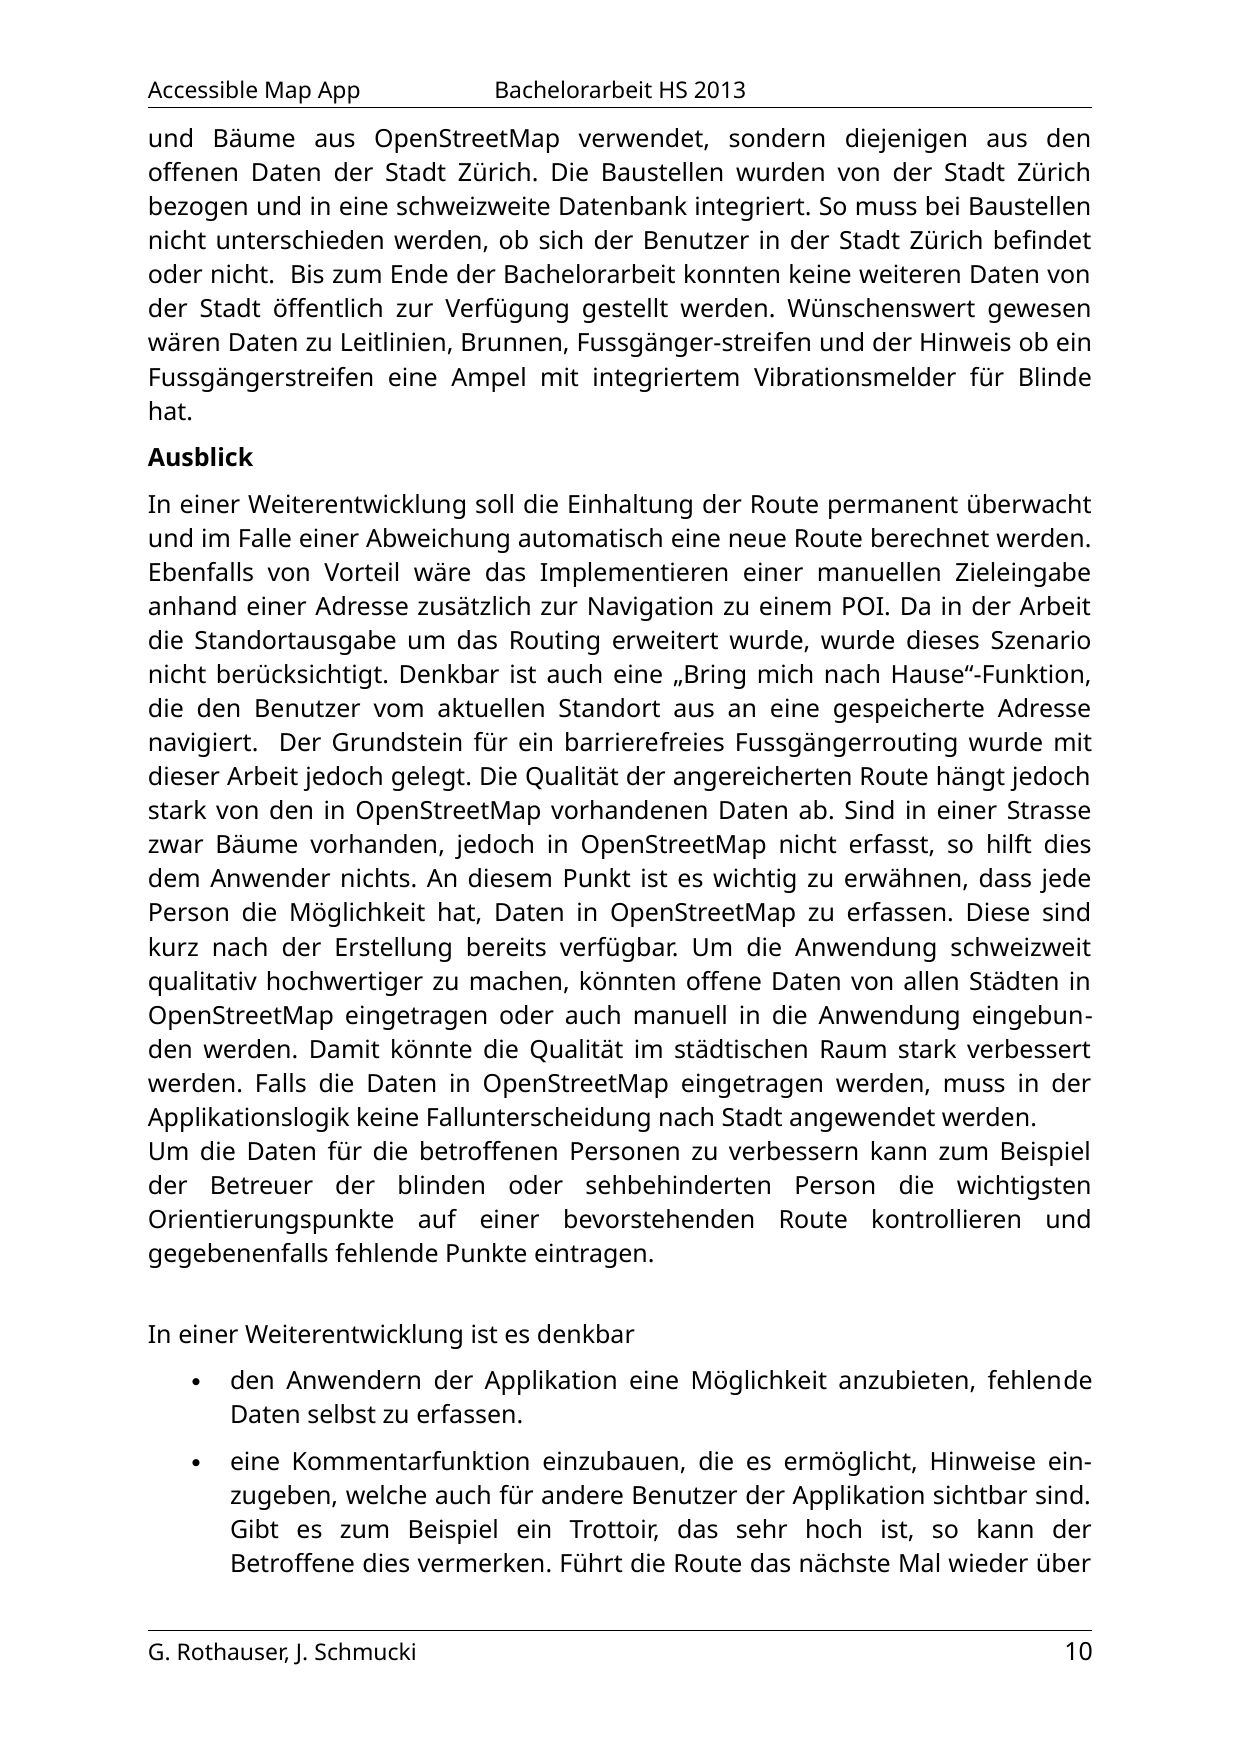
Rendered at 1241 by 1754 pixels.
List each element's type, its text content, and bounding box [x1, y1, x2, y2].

text Um die Daten für die betroffenen Personen zu verbessern kann zum Beispiel der Betreuer der blinden oder sehbehinderten Person die wichtigsten Orientierungspunkte auf einer bevorstehenden Route kontrollieren und gegebenenfalls fehlende Punkte eintragen. [148, 1133, 1092, 1270]
text In einer Weiterentwicklung ist es denkbar [148, 1316, 1092, 1350]
text In einer Weiterentwicklung soll die Einhaltung der Route permanent überwacht und im Falle einer Abweichung automatisch eine neue Route berechnet werden. Ebenfalls von Vorteil wäre das Implementieren einer manuellen Zieleingabe anhand einer Adresse zusätzlich zur Navigation zu einem POI. Da in der Arbeit die Standortausgabe um das Routing erweitert wurde, wurde dieses Szenario nicht berücksichtigt. Denkbar ist auch eine „Bring mich nach Hause“-Funktion, die den Benutzer vom aktuellen Standort aus an eine gespeicherte Adresse navigiert. Der Grundstein für ein barrierefreies Fussgängerrouting wurde mit dieser Arbeit jedoch gelegt. Die Qualität der angereicherten Route hängt jedoch stark von den in OpenStreetMap vorhandenen Daten ab. Sind in einer Strasse zwar Bäume vorhanden, jedoch in OpenStreetMap nicht erfasst, so hilft dies dem Anwender nichts. An diesem Punkt ist es wichtig zu erwähnen, dass jede Person die Möglichkeit hat, Daten in OpenStreetMap zu erfassen. Diese sind kurz nach der Erstellung bereits verfügbar. Um die Anwendung schweizweit qualitativ hochwertiger zu machen, könnten offene Daten von allen Städten in OpenStreetMap eingetragen oder auch manuell in die Anwendung eingebunden werden. Damit könnte die Qualität im städtischen Raum stark verbessert werden. Falls die Daten in OpenStreetMap eingetragen werden, muss in der Applikationslogik keine Fallunterscheidung nach Stadt angewendet werden. [148, 486, 1092, 1133]
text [148, 121, 1092, 427]
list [192, 1443, 1092, 1580]
text Ausblick [148, 440, 1092, 474]
list den Anwendern der Applikation eine Möglichkeit anzubieten, fehlende Daten selbst zu erfassen. [192, 1363, 1092, 1431]
